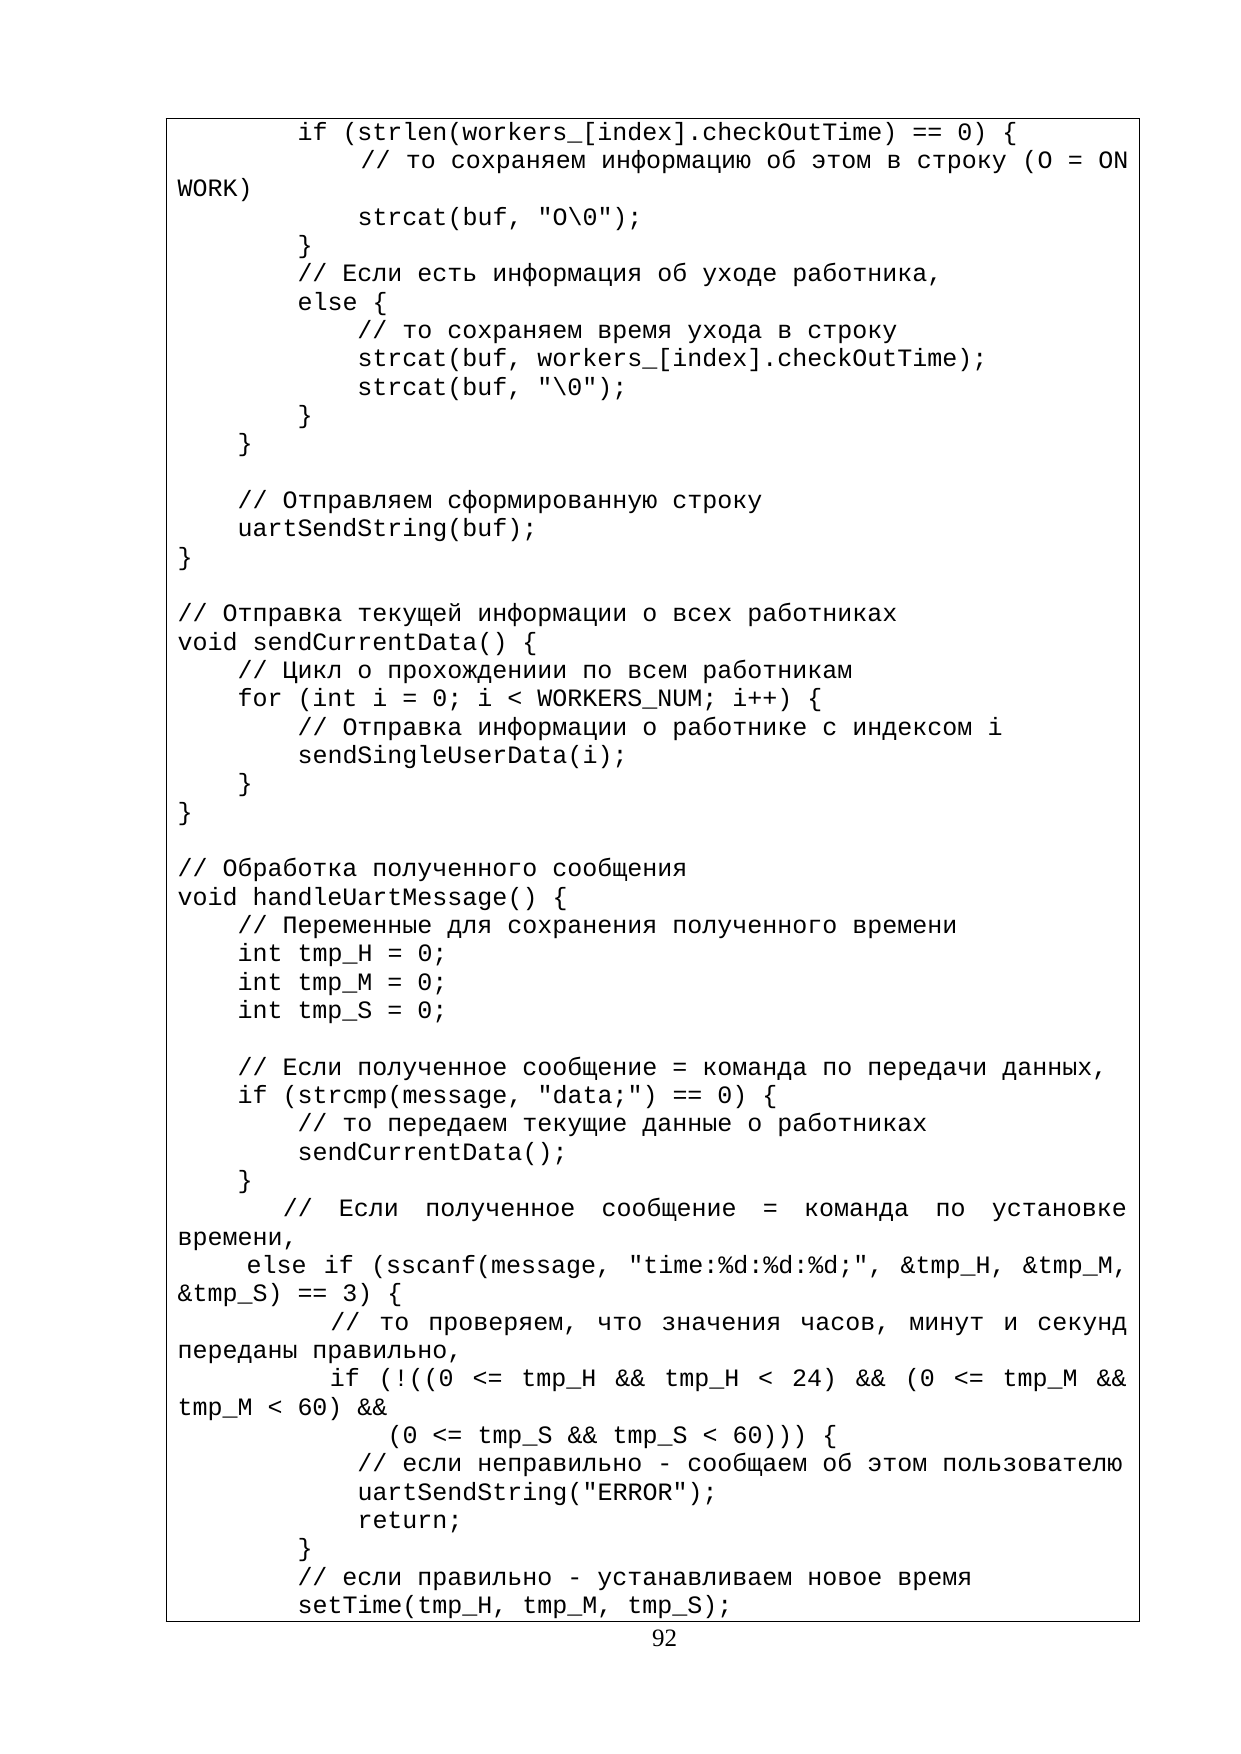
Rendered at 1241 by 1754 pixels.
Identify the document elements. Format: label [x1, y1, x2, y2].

table_header [167, 119, 1139, 1621]
